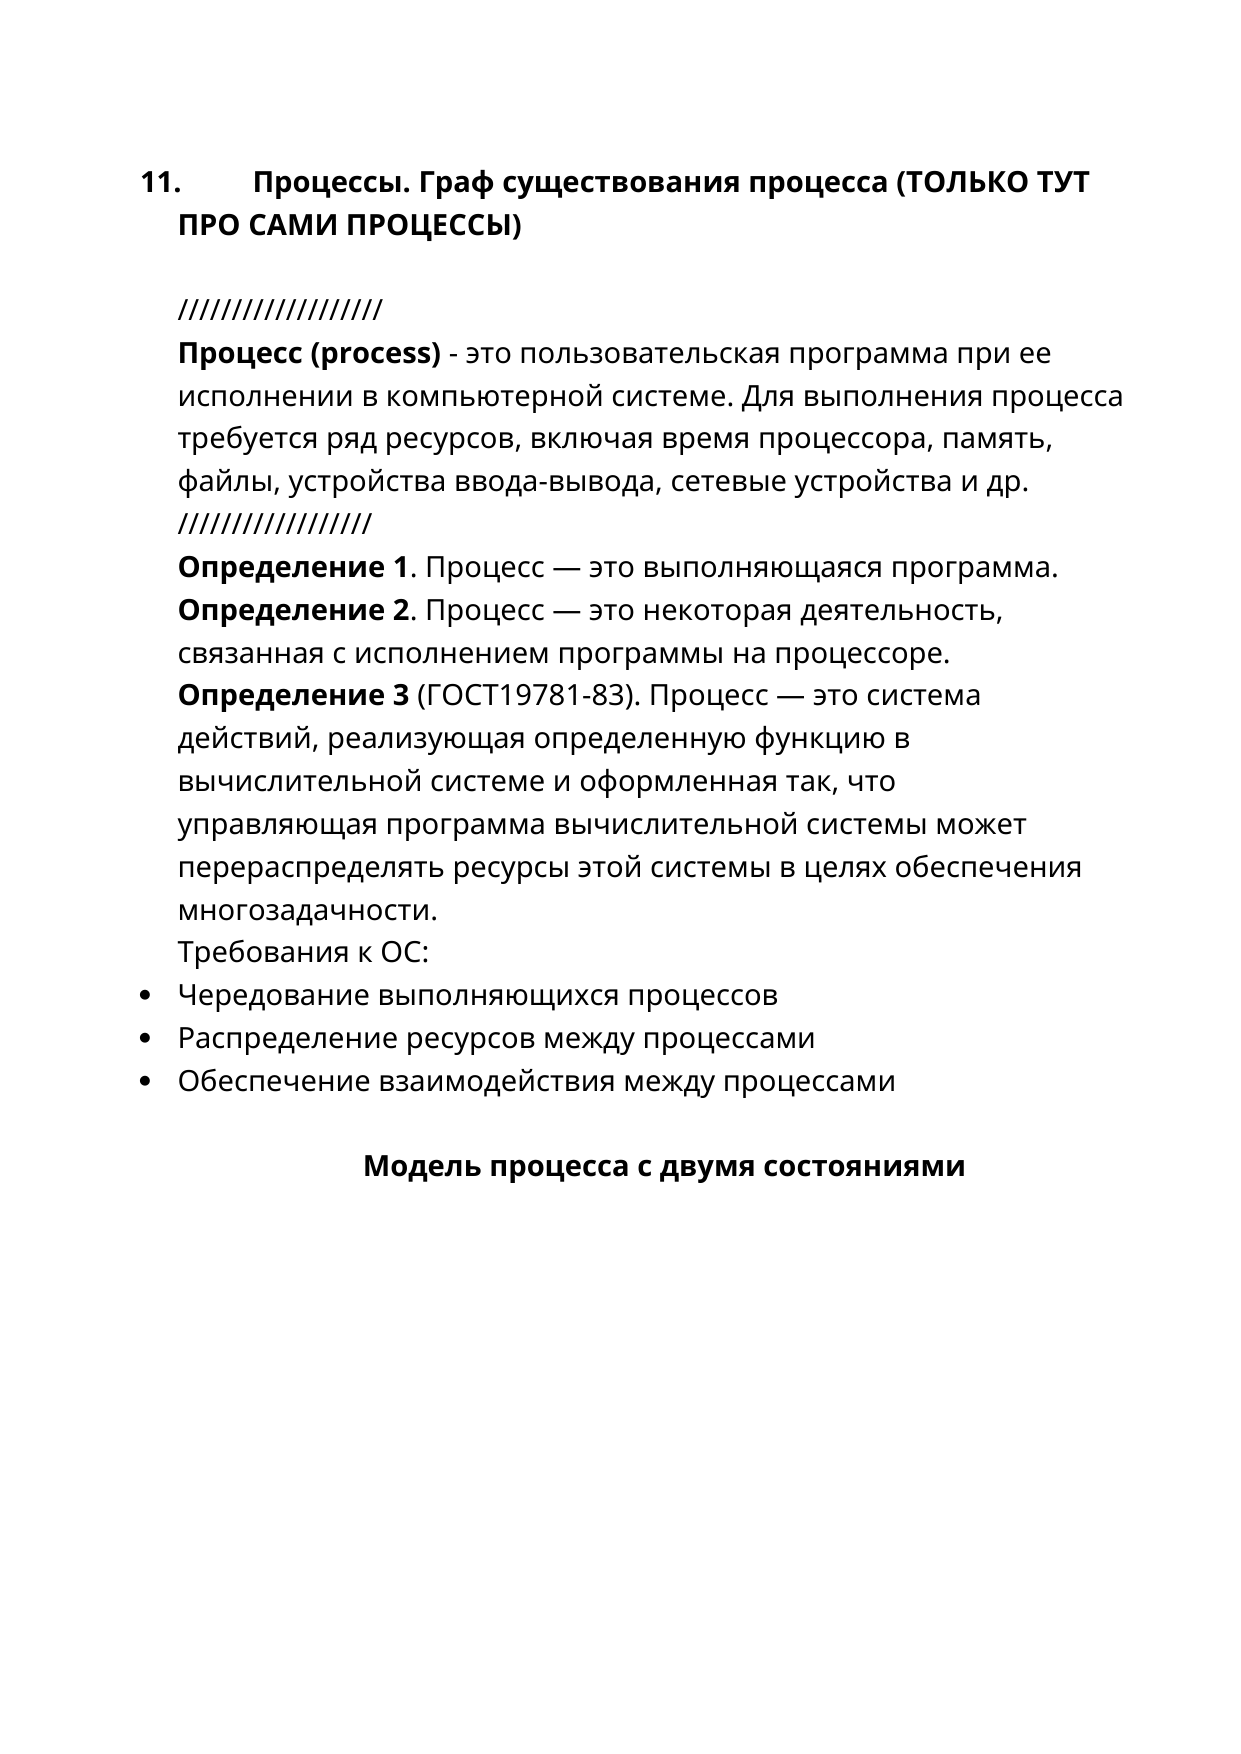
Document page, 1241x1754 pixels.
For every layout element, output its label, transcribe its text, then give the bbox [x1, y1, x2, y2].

text управляющая программа вычислительной системы может [177, 803, 1152, 843]
text действий, реализующая определенную функцию в [177, 717, 1152, 757]
subtitle Процессы. Граф существования процесса (ТОЛЬКО ТУТ ПРО САМИ ПРОЦЕССЫ) [140, 161, 1152, 243]
text Определение 2. Процесс — это некоторая деятельность, [177, 589, 1152, 629]
text Процесс (process) - это пользовательская программа при ее исполнении в компьютерной системе. Для выполнения процесса требуется ряд ресурсов, включая время процессора, память, файлы, устройства ввода-вывода, сетевые устройства и др. [177, 332, 1152, 500]
list Модель процесса с двумя состояниями [177, 1146, 1152, 1185]
list Чередование выполняющихся процессов [140, 974, 1152, 1014]
text многозадачности. [177, 889, 1152, 928]
text Определение 3 (ГОСТ19781-83). Процесс — это система [177, 675, 1152, 714]
text Определение 1. Процесс — это выполняющаяся программа. [177, 546, 1152, 586]
list Распределение ресурсов между процессами [140, 1017, 1152, 1057]
text перераспределять ресурсы этой системы в целях обеспечения [177, 846, 1152, 886]
text связанная с исполнением программы на процессоре. [177, 632, 1152, 672]
text /////////////////// [177, 289, 1152, 329]
text ////////////////// [177, 503, 1152, 543]
list Обеспечение взаимодействия между процессами [140, 1060, 1152, 1100]
text вычислительной системе и оформленная так, что [177, 760, 1152, 800]
text Требования к ОС: [177, 932, 1152, 971]
